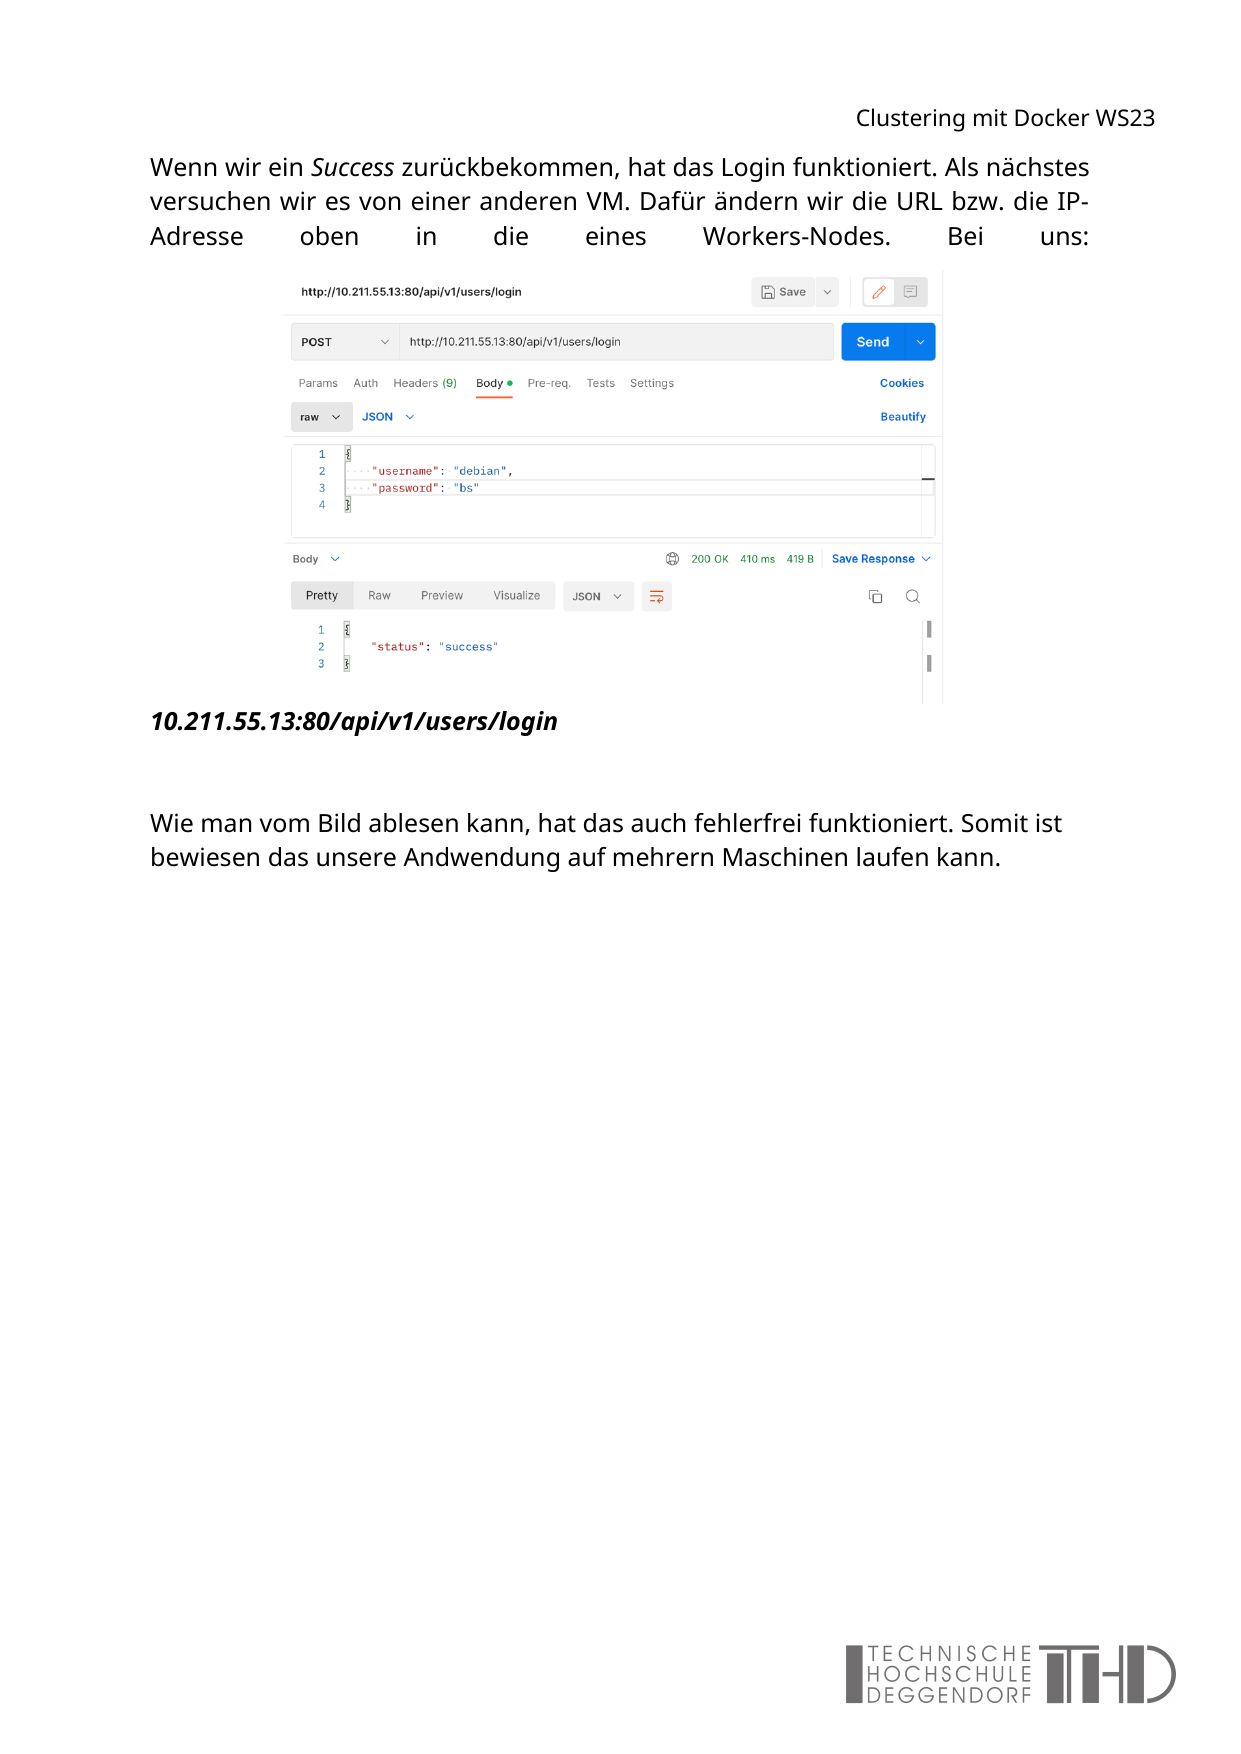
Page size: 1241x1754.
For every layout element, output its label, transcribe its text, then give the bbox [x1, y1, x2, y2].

text Wie man vom Bild ablesen kann, hat das auch fehlerfrei funktioniert. Somit ist bewiesen das unsere Andwendung auf mehrern Maschinen laufen kann. [150, 806, 1090, 874]
picture [283, 270, 956, 704]
picture [841, 1636, 1183, 1711]
